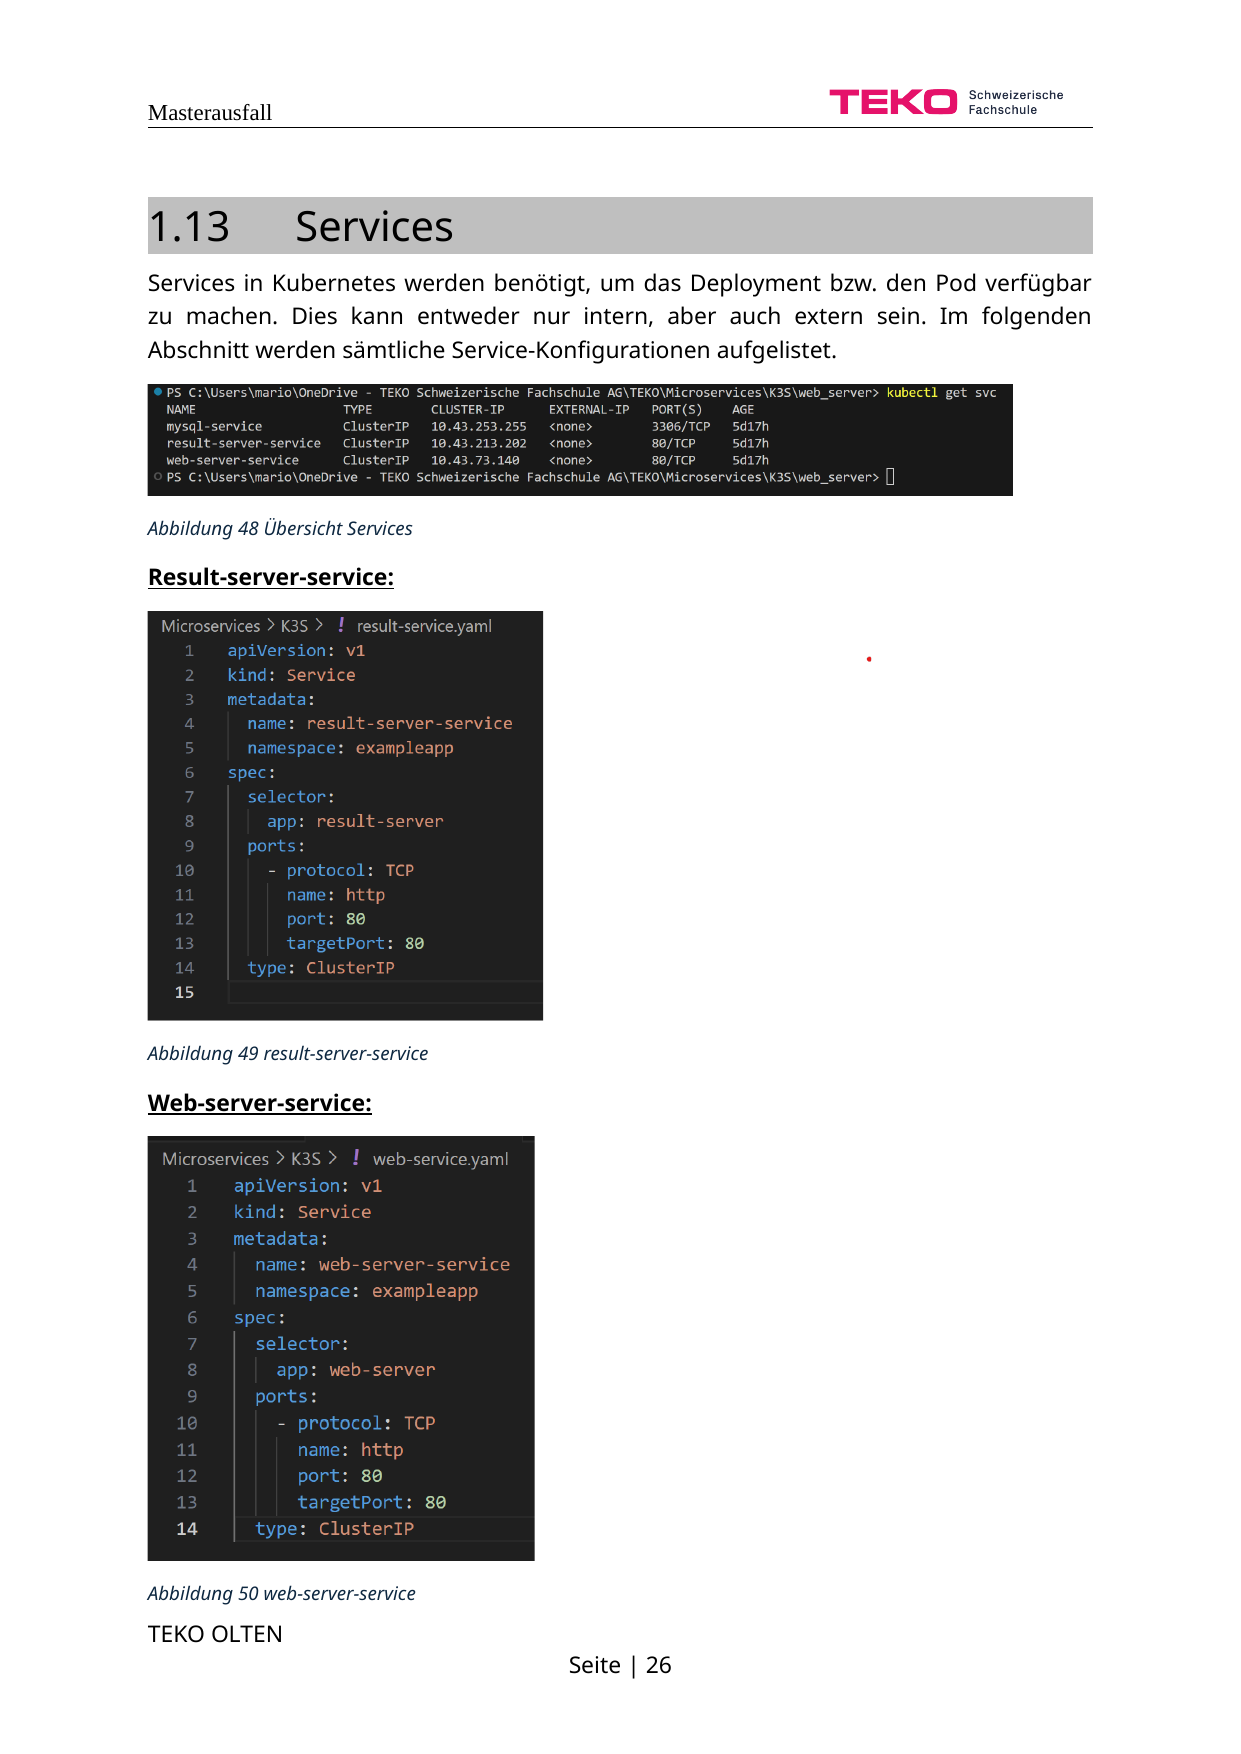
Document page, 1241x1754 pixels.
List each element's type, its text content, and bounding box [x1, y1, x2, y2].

picture [147, 384, 1013, 496]
text Result-server-service: [148, 561, 1093, 593]
subtitle Services [148, 197, 1093, 254]
text Abbildung 49 result-server-service [148, 1040, 1093, 1066]
text Abbildung 48 Übersicht Services [148, 515, 1093, 541]
text Abbildung 50 web-server-service [148, 1580, 1093, 1606]
picture [805, 61, 1097, 139]
picture [147, 611, 872, 1021]
picture [147, 1136, 535, 1561]
text Services in Kubernetes werden benötigt, um das Deployment bzw. den Pod verfügbar zu machen. Dies kann entweder nur intern, aber auch extern sein. Im folgenden Abschnitt werden sämtliche Service-Konfigurationen aufgelistet. [148, 267, 1093, 365]
text Web-server-service: [148, 1086, 1093, 1118]
